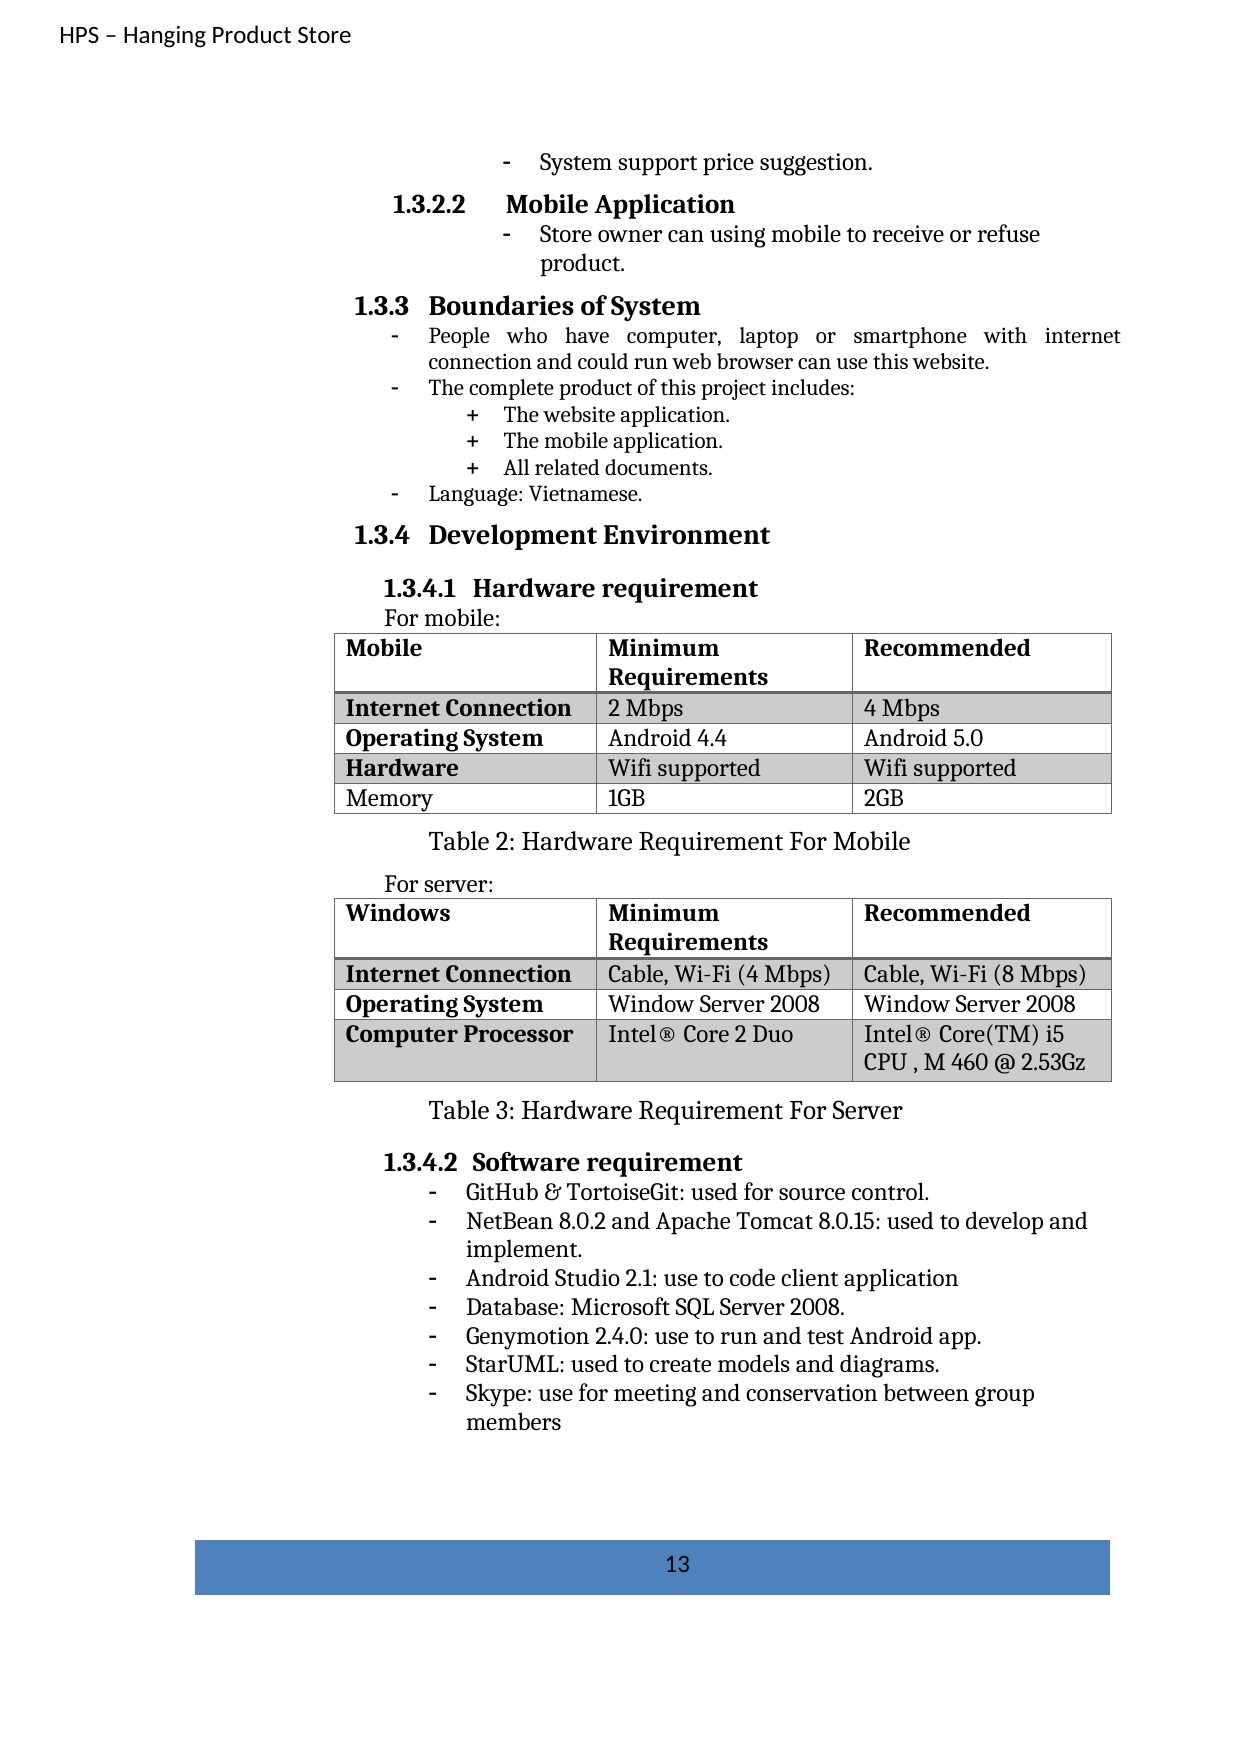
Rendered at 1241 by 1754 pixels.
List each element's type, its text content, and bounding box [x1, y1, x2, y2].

table_cell 2 Mbps [597, 694, 852, 723]
table_cell 4 Mbps [853, 694, 1111, 723]
list The complete product of this project includes: [391, 375, 1122, 402]
list The mobile application. [466, 428, 1122, 454]
subtitle Hardware requirement [384, 573, 1122, 604]
list GitHub & TortoiseGit: used for source control. [428, 1178, 1122, 1207]
text For mobile: [384, 604, 1122, 633]
list Database: Microsoft SQL Server 2008. [428, 1293, 1122, 1322]
list Skype: use for meeting and conservation between group members [428, 1379, 1122, 1437]
table_cell Android 5.0 [853, 724, 1111, 753]
table_cell Window Server 2008 [597, 990, 852, 1018]
table_cell Intel® Core(TM) i5 CPU , M 460 @ 2.53Gz [853, 1020, 1111, 1081]
table_header Mobile [335, 634, 596, 691]
list StarUML: used to create models and diagrams. [428, 1350, 1122, 1379]
table_header Windows [335, 899, 596, 957]
table_cell Operating System [335, 724, 596, 753]
table_header Minimum Requirements [597, 899, 852, 957]
list System support price suggestion. [502, 148, 1122, 176]
table_header Minimum Requirements [597, 634, 852, 691]
table_cell Window Server 2008 [853, 990, 1111, 1018]
table_header Recommended [853, 899, 1111, 957]
list Genymotion 2.4.0: use to run and test Android app. [428, 1322, 1122, 1350]
table_cell 1GB [597, 784, 852, 812]
table_cell Memory [335, 784, 596, 812]
table_cell Cable, Wi-Fi (4 Mbps) [597, 960, 852, 989]
list People who have computer, laptop or smartphone with internet connection and could run web browser can use this website. [391, 322, 1122, 375]
text For server: [384, 869, 1122, 898]
table_cell Wifi supported [597, 754, 852, 783]
table_cell Cable, Wi-Fi (8 Mbps) [853, 960, 1111, 989]
list Store owner can using mobile to receive or refuse product. [502, 220, 1122, 278]
table_cell Operating System [335, 990, 596, 1018]
table_header Recommended [853, 634, 1111, 691]
text Table 2: Hardware Requirement For Mobile [428, 826, 1122, 857]
subtitle Software requirement [384, 1147, 1122, 1178]
list NetBean 8.0.2 and Apache Tomcat 8.0.15: used to develop and implement. [428, 1207, 1122, 1264]
list The website application. [466, 402, 1122, 428]
subtitle Boundaries of System [354, 290, 1122, 322]
list Android Studio 2.1: use to code client application [428, 1264, 1122, 1293]
table_cell Internet Connection [335, 960, 596, 989]
table_cell Internet Connection [335, 694, 596, 723]
list Language: Vietnamese. [391, 481, 1122, 507]
table_cell Wifi supported [853, 754, 1111, 783]
table_cell 2GB [853, 784, 1111, 812]
list All related documents. [466, 454, 1122, 481]
table_cell Hardware [335, 754, 596, 783]
subtitle Mobile Application [393, 189, 1122, 220]
table_cell Android 4.4 [597, 724, 852, 753]
subtitle Development Environment [354, 519, 1122, 552]
table_cell Computer Processor [335, 1020, 596, 1081]
text Table 3: Hardware Requirement For Server [428, 1095, 1122, 1126]
table_cell Intel® Core 2 Duo [597, 1020, 852, 1081]
